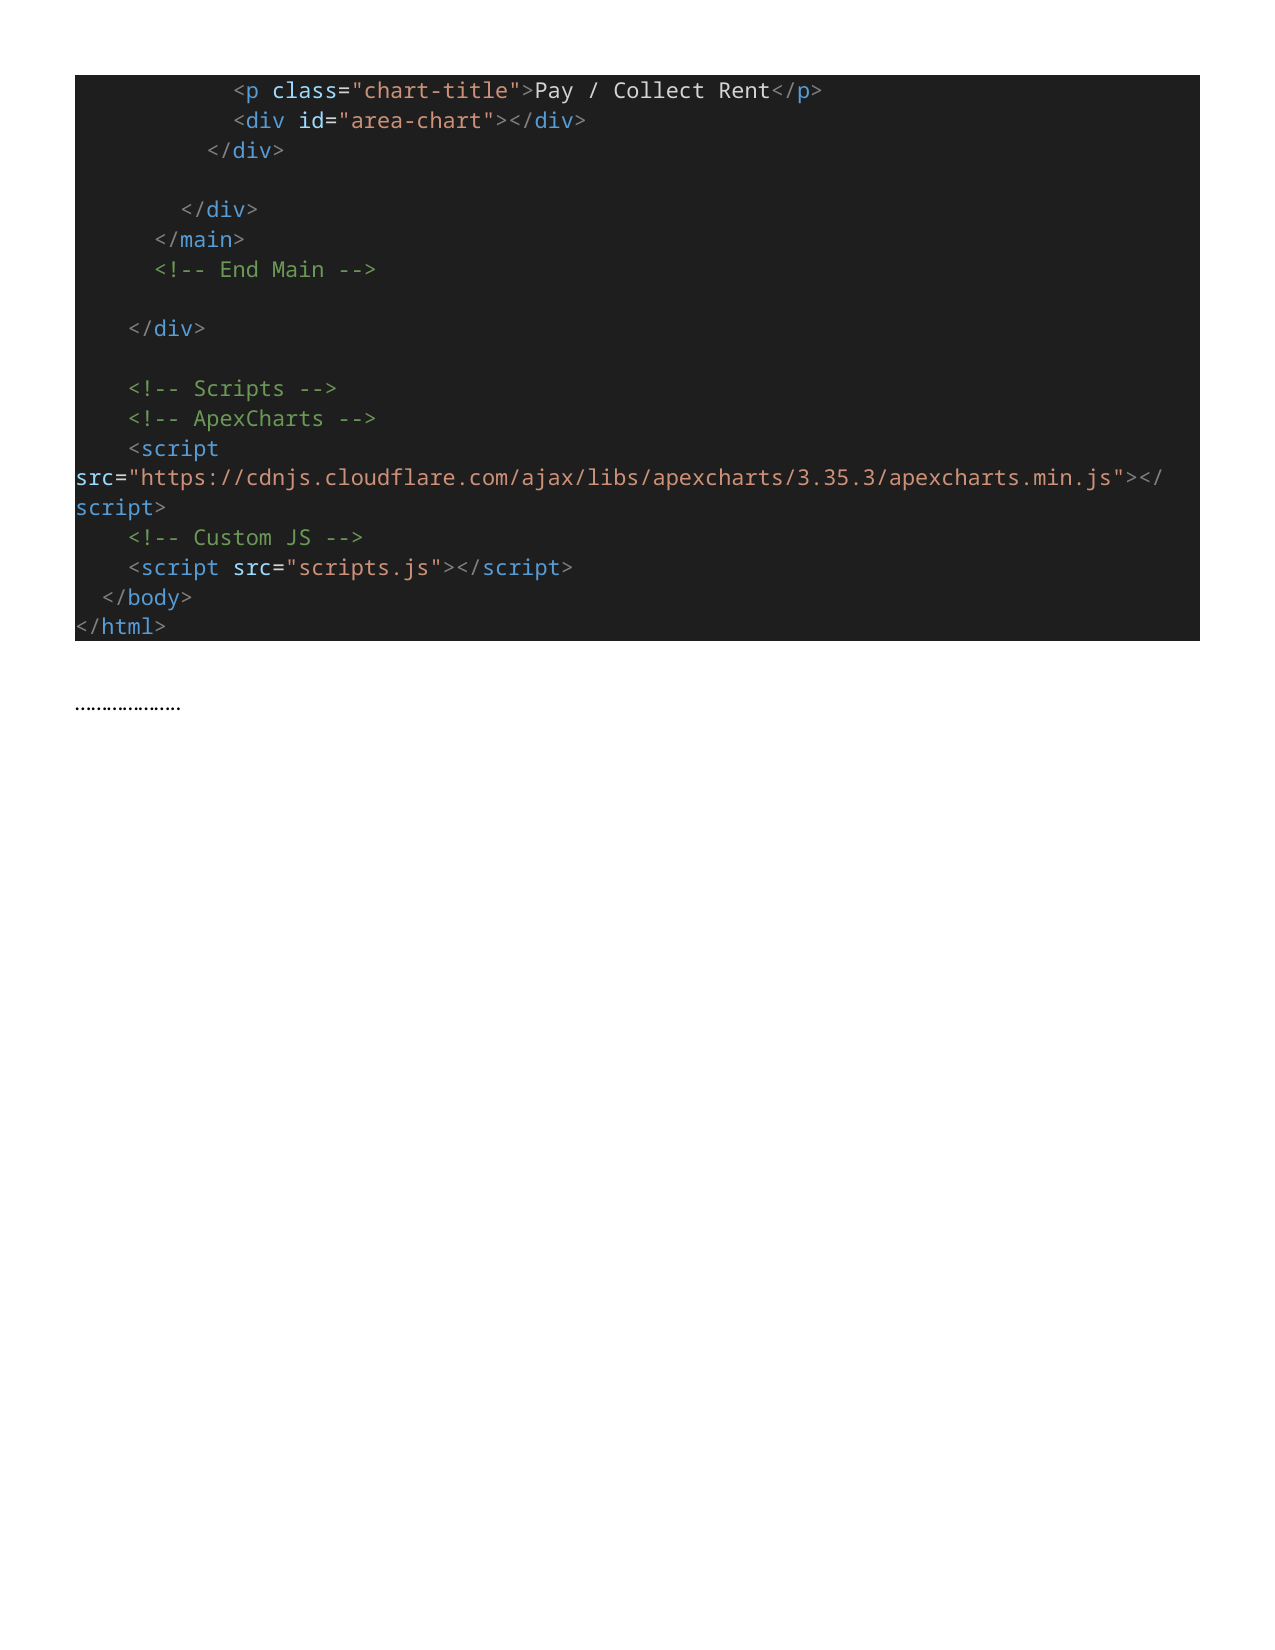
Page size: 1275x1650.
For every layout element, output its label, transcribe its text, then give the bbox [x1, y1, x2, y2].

text <div id="area-chart"></div> [75, 105, 1200, 134]
text </div> [75, 194, 1200, 224]
text </main> [75, 224, 1200, 254]
text <!-- ApexCharts --> [75, 403, 1200, 432]
text <p class="chart-title">Pay / Collect Rent</p> [75, 75, 1200, 105]
text </div> [75, 134, 1200, 164]
text </body> [75, 581, 1200, 611]
text <script src="scripts.js"></script> [75, 552, 1200, 581]
text <!-- Scripts --> [75, 373, 1200, 403]
text ……………….. [75, 688, 1200, 716]
text </div> [75, 313, 1200, 343]
text </html> [75, 611, 1200, 641]
text <!-- Custom JS --> [75, 522, 1200, 552]
text <script src="https://cdnjs.cloudflare.com/ajax/libs/apexcharts/3.35.3/apexcharts.min.js"></script> [75, 432, 1200, 522]
text <!-- End Main --> [75, 254, 1200, 283]
